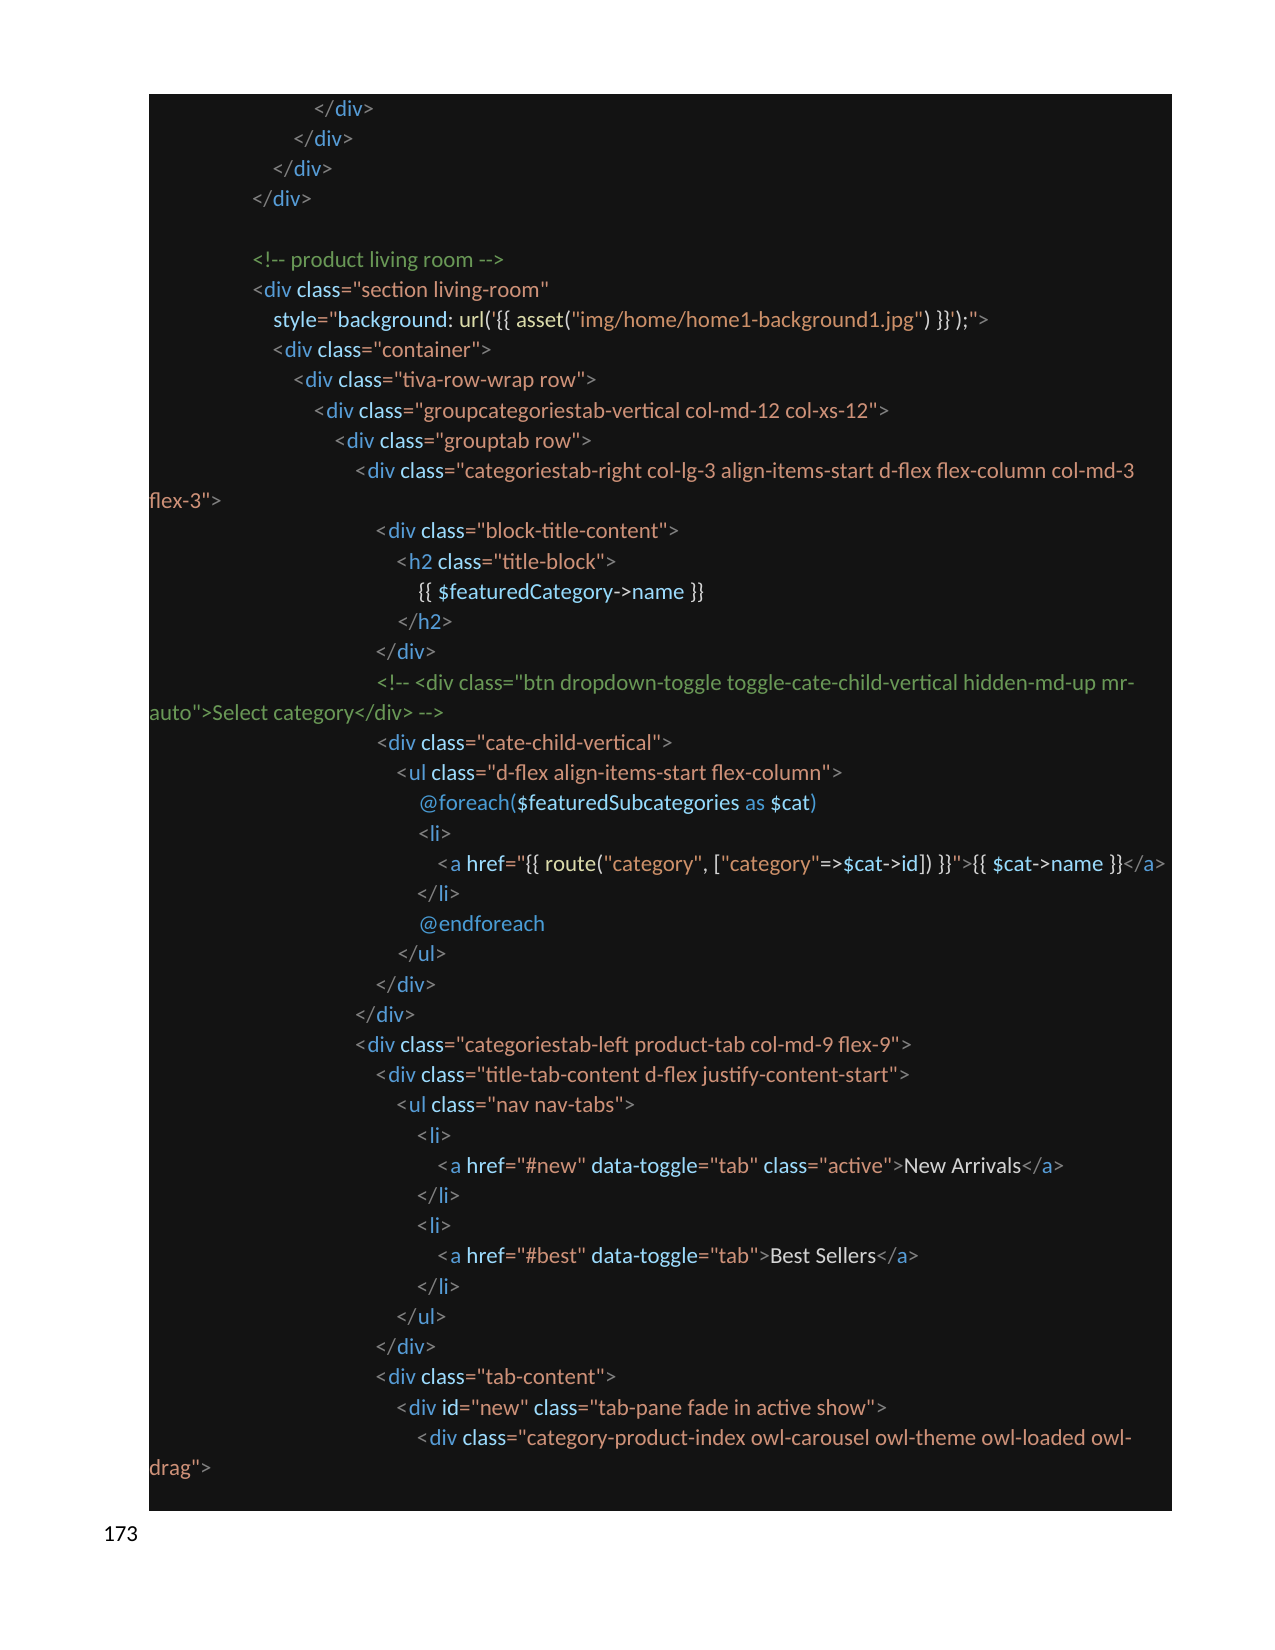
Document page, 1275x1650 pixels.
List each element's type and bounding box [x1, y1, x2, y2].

text [149, 94, 1172, 1511]
